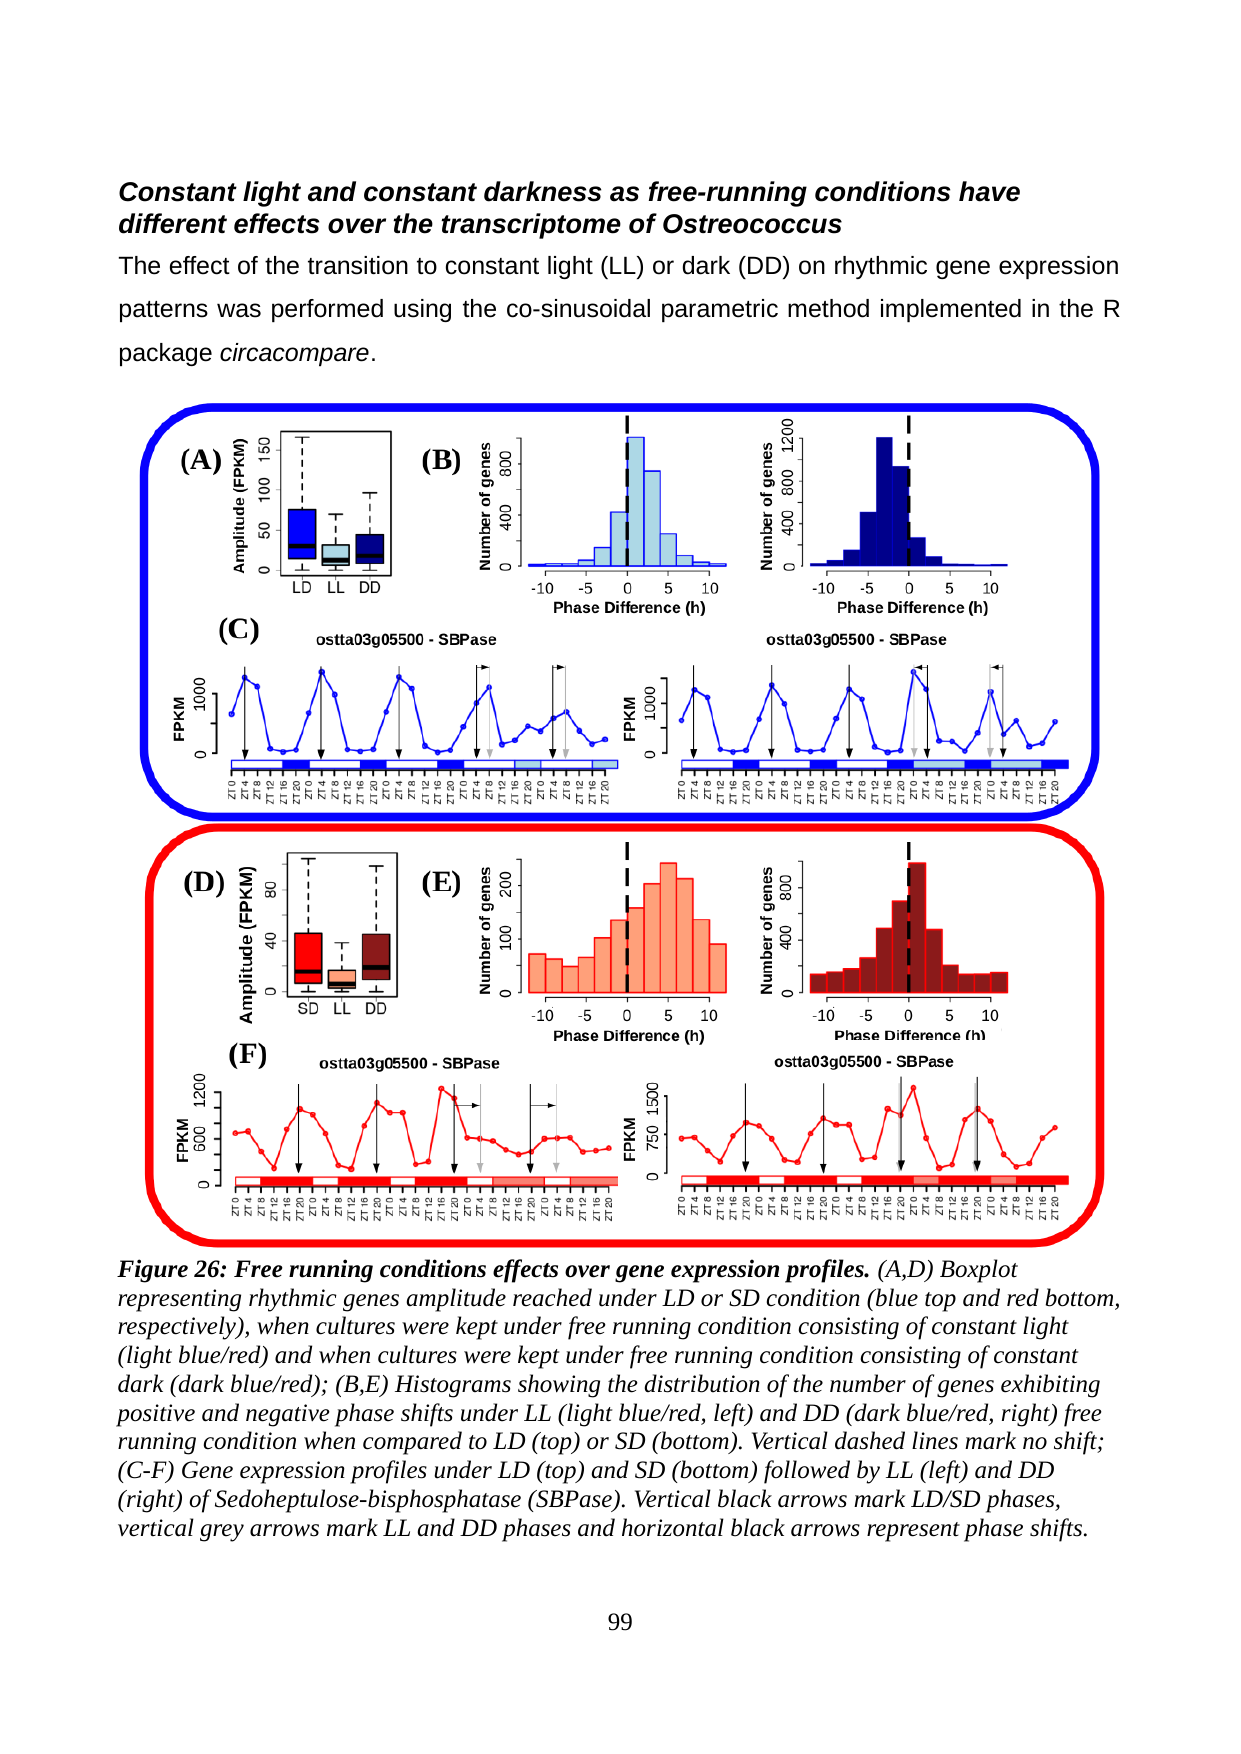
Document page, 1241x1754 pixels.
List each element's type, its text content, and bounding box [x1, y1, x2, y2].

text The effect of the transition to constant light (LL) or dark (DD) on rhythmic gene expression patterns was performed using the co-sinusoidal parametric method implemented in the R package circacompare. [118, 251, 1122, 366]
subtitle Constant light and constant darkness as free-running conditions have different effects over the transcriptome of Ostreococcus [118, 176, 1122, 239]
picture [117, 400, 1122, 1254]
